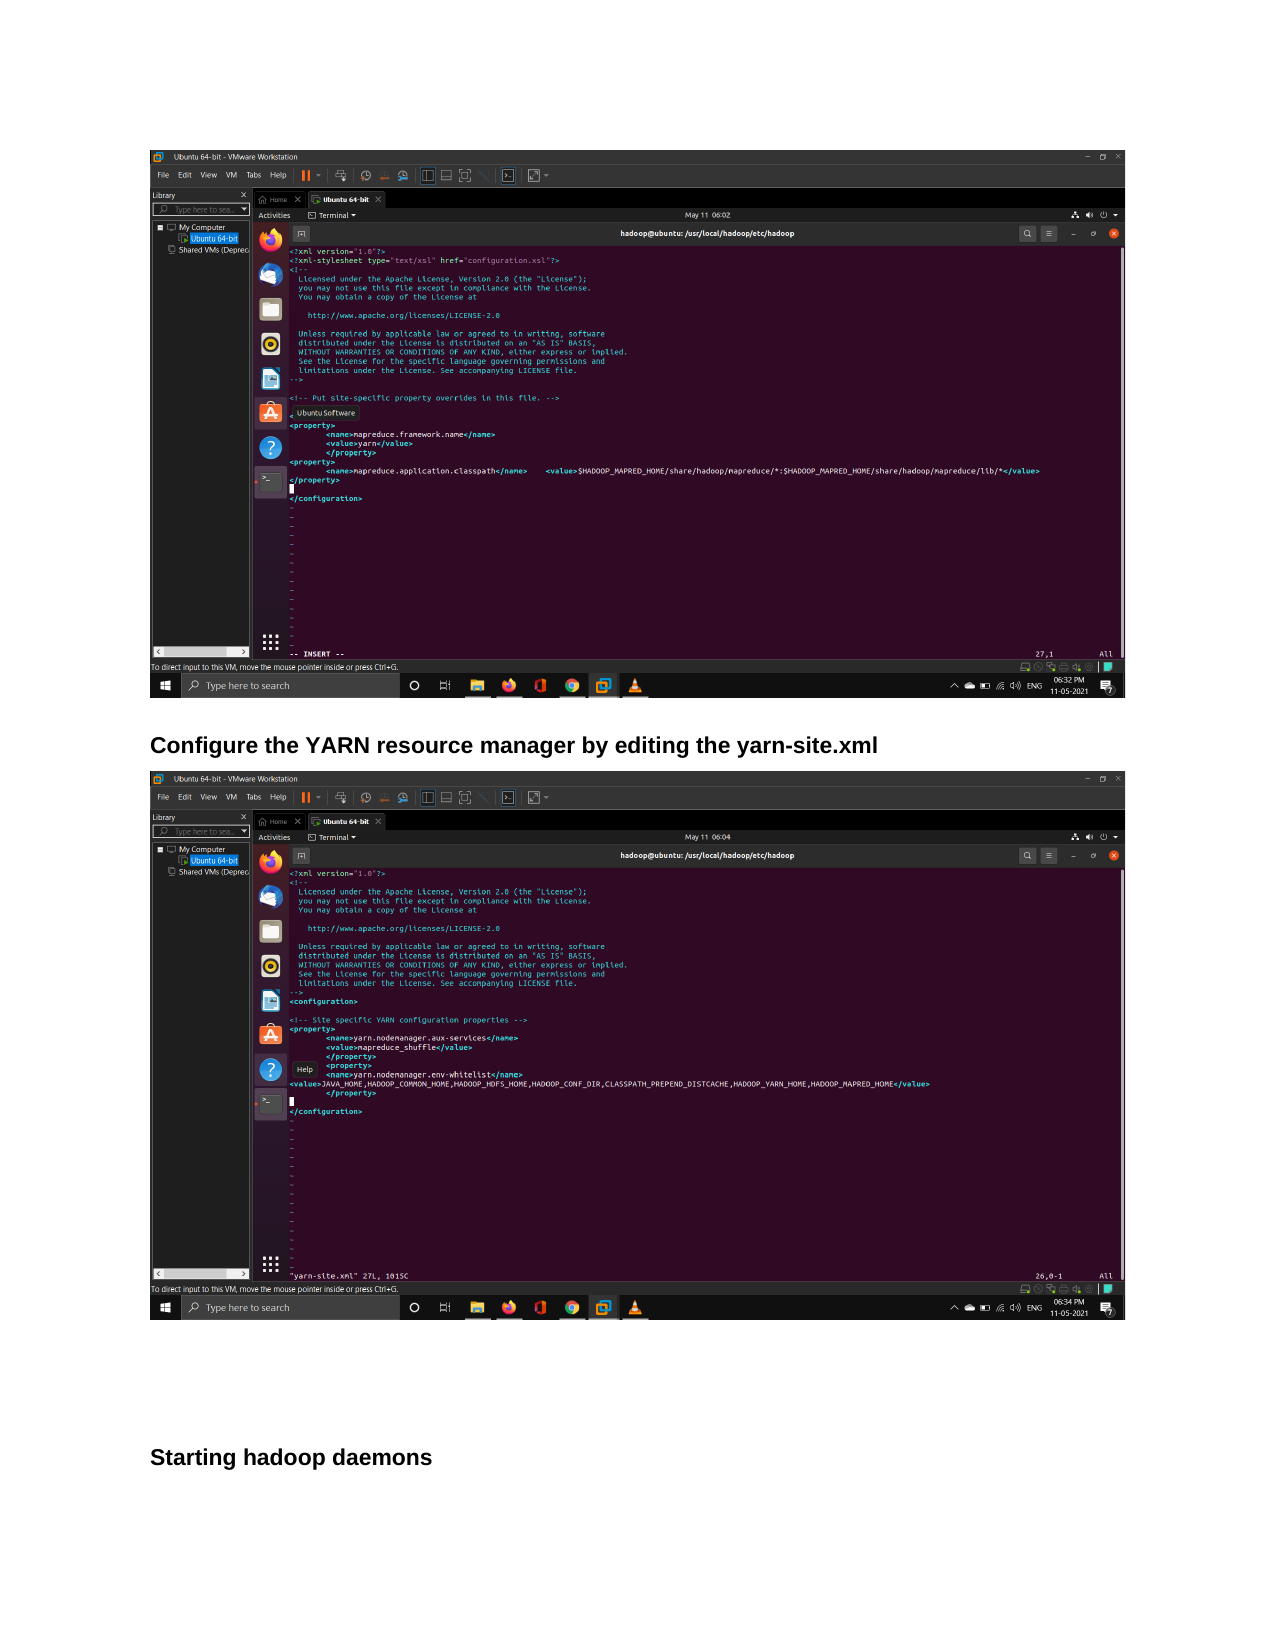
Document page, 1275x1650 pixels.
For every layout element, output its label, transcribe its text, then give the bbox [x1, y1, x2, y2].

text Starting hadoop daemons [150, 1444, 1125, 1470]
text Configure the YARN resource manager by editing the yarn-site.xml [150, 732, 1125, 758]
picture [150, 771, 1125, 1320]
picture [150, 150, 1125, 698]
